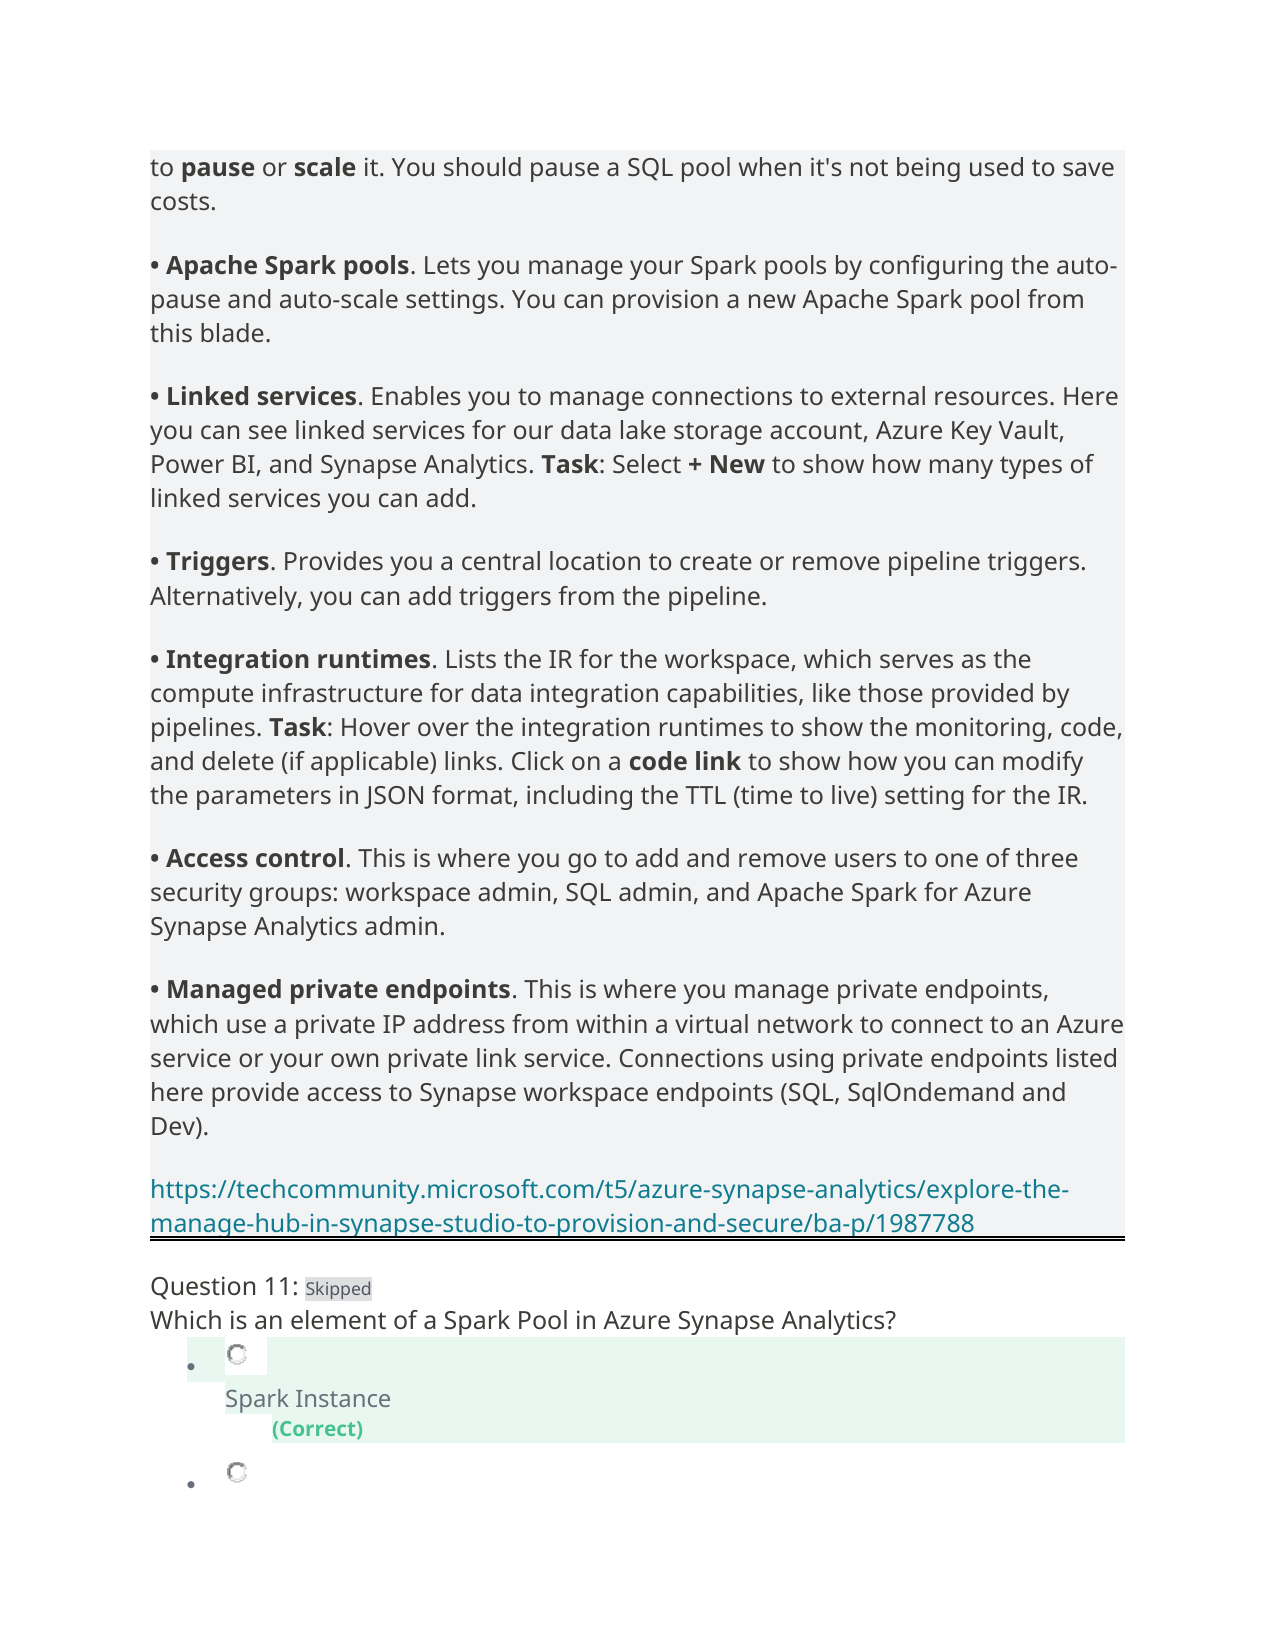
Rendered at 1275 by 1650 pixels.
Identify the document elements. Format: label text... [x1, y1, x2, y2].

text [150, 150, 1125, 218]
text • Triggers. Provides you a central location to create or remove pipeline triggers. Alternatively, you can add triggers from the pipeline. [150, 544, 1125, 612]
text • Managed private endpoints. This is where you manage private endpoints, which use a private IP address from within a virtual network to connect to an Azure service or your own private link service. Connections using private endpoints listed here provide access to Synapse workspace endpoints (SQL, SqlOndemand and Dev). [150, 972, 1125, 1142]
text • Integration runtimes. Lists the IR for the workspace, which serves as the compute infrastructure for data integration capabilities, like those provided by pipelines. Task: Hover over the integration runtimes to show the monitoring, code, and delete (if applicable) links. Click on a code link to show how you can modify the parameters in JSON format, including the TTL (time to live) setting for the IR. [150, 641, 1125, 812]
text • Linked services. Enables you to manage connections to external resources. Here you can see linked services for our data lake storage account, Azure Key Vault, Power BI, and Synapse Analytics. Task: Select + New to show how many types of linked services you can add. [150, 379, 1125, 515]
text https://techcommunity.microsoft.com/t5/azure-synapse-analytics/explore-the-manage-hub-in-synapse-studio-to-provision-and-secure/ba-p/1987788 [150, 1172, 1125, 1236]
list ​ [187, 1337, 1125, 1382]
text • Apache Spark pools. Lets you manage your Spark pools by configuring the auto-pause and auto-scale settings. You can provision a new Apache Spark pool from this blade. [150, 247, 1125, 349]
text • Access control. This is where you go to add and remove users to one of three security groups: workspace admin, SQL admin, and Apache Spark for Azure Synapse Analytics admin. [150, 841, 1125, 943]
text Question 11: Skipped [150, 1269, 1125, 1303]
text Which is an element of a Spark Pool in Azure Synapse Analytics? [150, 1303, 1125, 1337]
list ​ [187, 1455, 1125, 1500]
text (Correct) [272, 1414, 1125, 1443]
text Spark Instance [225, 1382, 1125, 1414]
